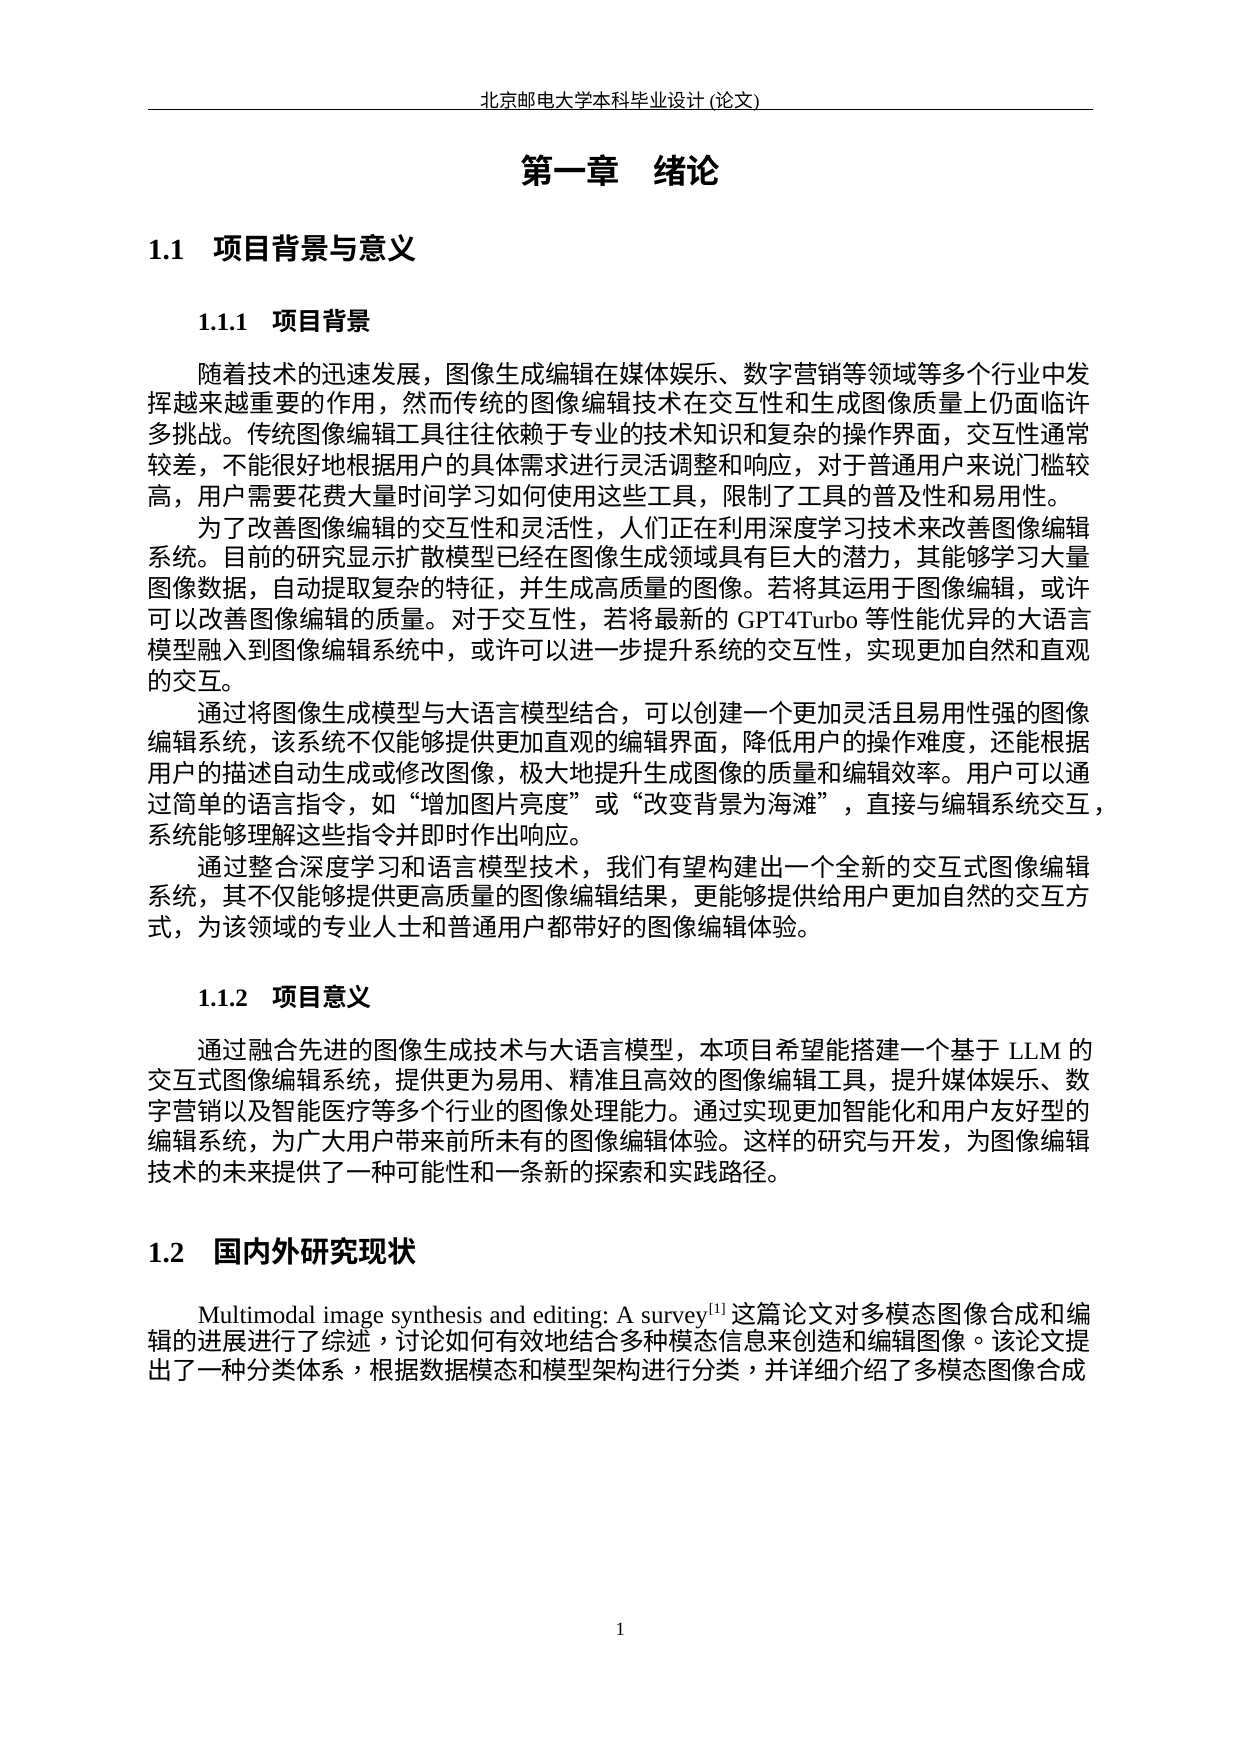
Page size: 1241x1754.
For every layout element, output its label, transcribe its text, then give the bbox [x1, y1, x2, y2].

text 随着技术的迅速发展，图像生成编辑在媒体娱乐、数字营销等领域等多个行业中发挥越来越重要的作用，然而传统的图像编辑技术在交互性和生成图像质量上仍面临许多挑战。传统图像编辑工具往往依赖于专业的技术知识和复杂的操作界面，交互性通常较差，不能很好地根据用户的具体需求进行灵活调整和响应，对于普通用户来说门槛较高，用户需要花费大量时间学习如何使用这些工具，限制了工具的普及性和易用性。 [148, 358, 1093, 513]
text 通过整合深度学习和语言模型技术，我们有望构建出一个全新的交互式图像编辑系统，其不仅能够提供更高质量的图像编辑结果，更能够提供给用户更加自然的交互方式，为该领域的专业人士和普通用户都带好的图像编辑体验。 [148, 852, 1093, 944]
text 为了改善图像编辑的交互性和灵活性，人们正在利用深度学习技术来改善图像编辑系统。目前的研究显示扩散模型已经在图像生成领域具有巨大的潜力，其能够学习大量图像数据，自动提取复杂的特征，并生成高质量的图像。若将其运用于图像编辑，或许可以改善图像编辑的质量。对于交互性，若将最新的 GPT4Turbo 等性能优异的大语言模型融入到图像编辑系统中，或许可以进一步提升系统的交互性，实现更加自然和直观的交互。 [148, 513, 1093, 697]
text 通过融合先进的图像生成技术与大语言模型，本项目希望能搭建一个基于 LLM 的交互式图像编辑系统，提供更为易用、精准且高效的图像编辑工具，提升媒体娱乐、数字营销以及智能医疗等多个行业的图像处理能力。通过实现更加智能化和用户友好型的编辑系统，为广大用户带来前所未有的图像编辑体验。这样的研究与开发，为图像编辑技术的未来提供了一种可能性和一条新的探索和实践路径。 [148, 1035, 1093, 1189]
subtitle 项目背景 [198, 303, 1194, 337]
subtitle 国内外研究现状 [148, 1232, 1194, 1271]
text 通过将图像生成模型与大语言模型结合，可以创建一个更加灵活且易用性强的图像编辑系统，该系统不仅能够提供更加直观的编辑界面，降低用户的操作难度，还能根据用户的描述自动生成或修改图像，极大地提升生成图像的质量和编辑效率。用户可以通过简单的语言指令，如“增加图片亮度”或“改变背景为海滩”，直接与编辑系统交互，系统能够理解这些指令并即时作出响应。 [148, 697, 1093, 852]
text Multimodal image synthesis and editing: A survey[1] 这篇论文对多模态图像合成和编辑的进展进行了综述，讨论如何有效地结合多种模态信息来创造和编辑图像。该论文提出了一种分类体系，根据数据模态和模型架构进行分类，并详细介绍了多模态图像合成 [148, 1300, 1093, 1387]
subtitle 项目背景与意义 [148, 229, 1194, 268]
subtitle 项目意义 [198, 980, 1194, 1014]
subtitle 第一章 绪论 [94, 148, 1147, 193]
